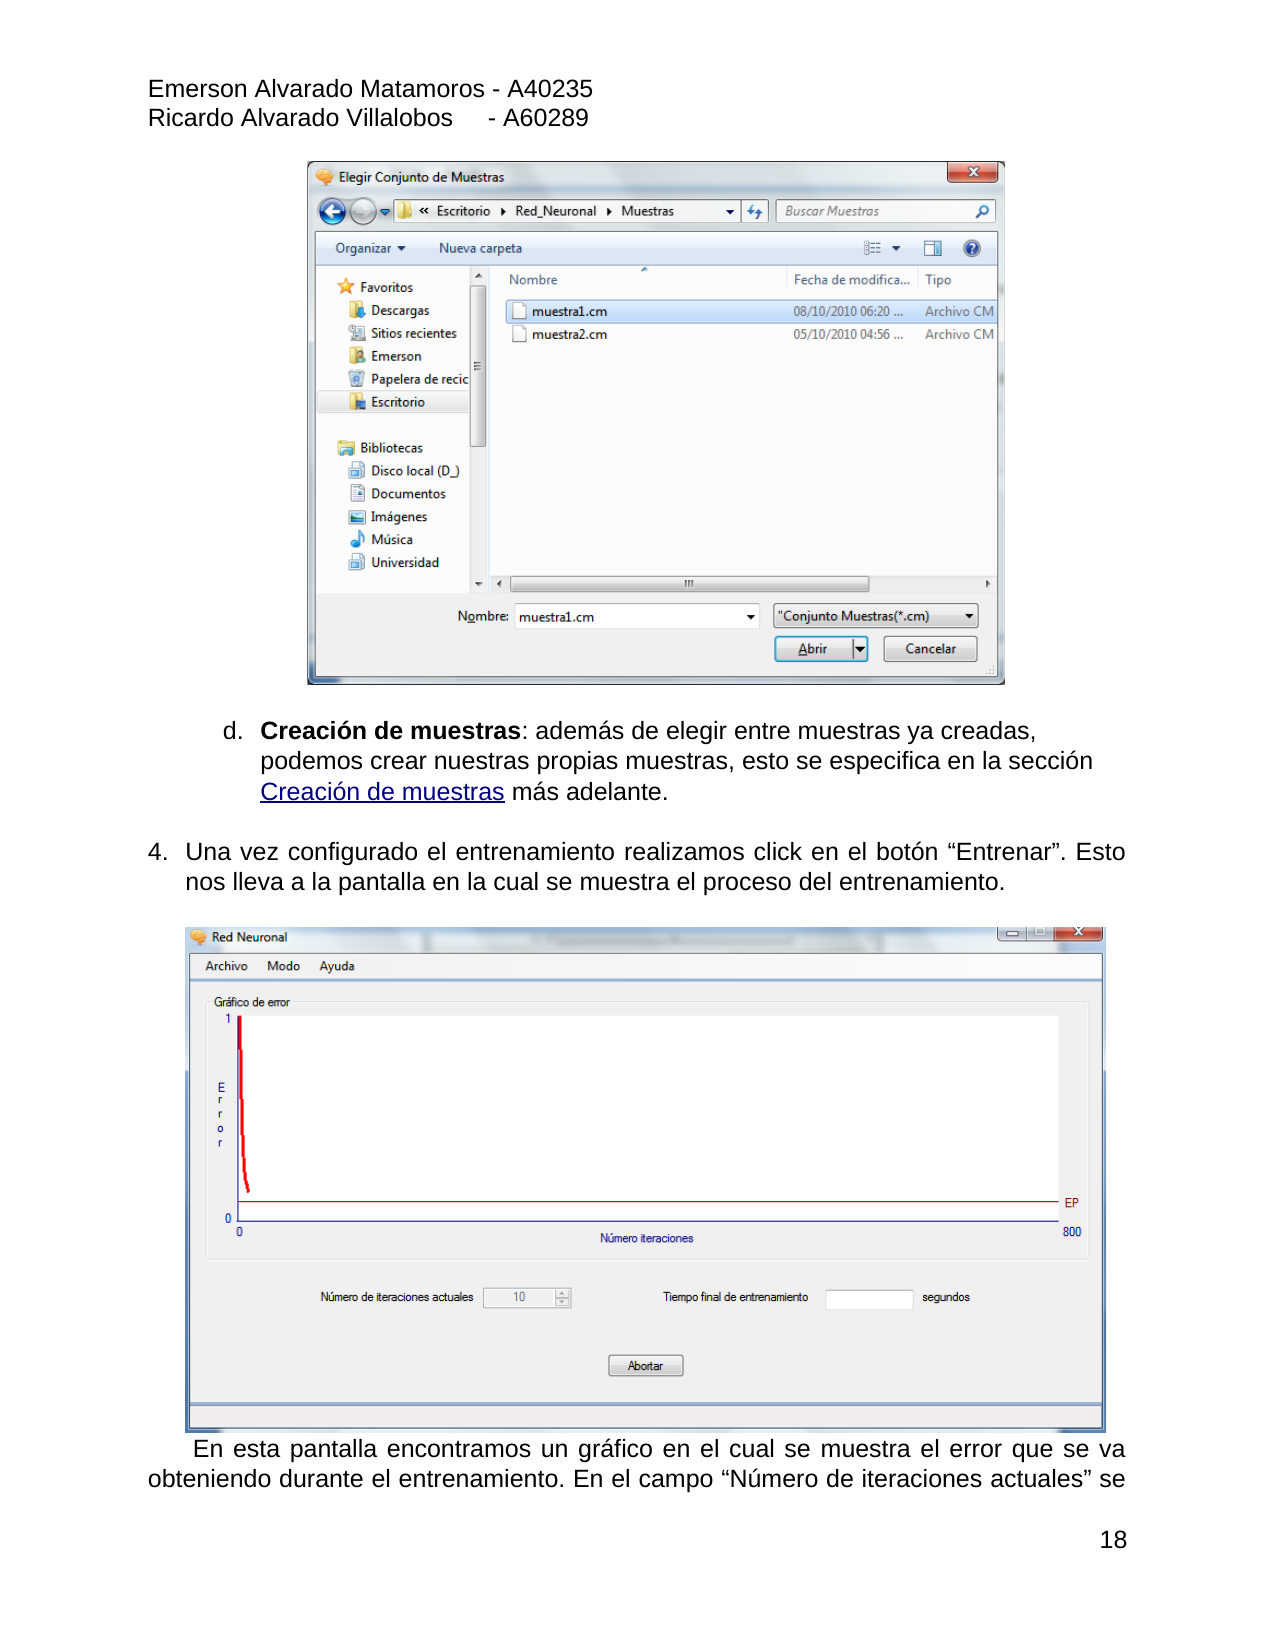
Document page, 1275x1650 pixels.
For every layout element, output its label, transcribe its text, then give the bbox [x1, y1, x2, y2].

picture [185, 927, 1107, 1433]
picture [307, 161, 1005, 685]
list Creación de muestras: además de elegir entre muestras ya creadas, podemos crear nuestras propias muestras, esto se especifica en la sección Creación de muestras más adelante. [223, 716, 1127, 805]
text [148, 1434, 1127, 1493]
list Una vez configurado el entrenamiento realizamos click en el botón “Entrenar”. Esto nos lleva a la pantalla en la cual se muestra el proceso del entrenamiento. [148, 837, 1127, 896]
